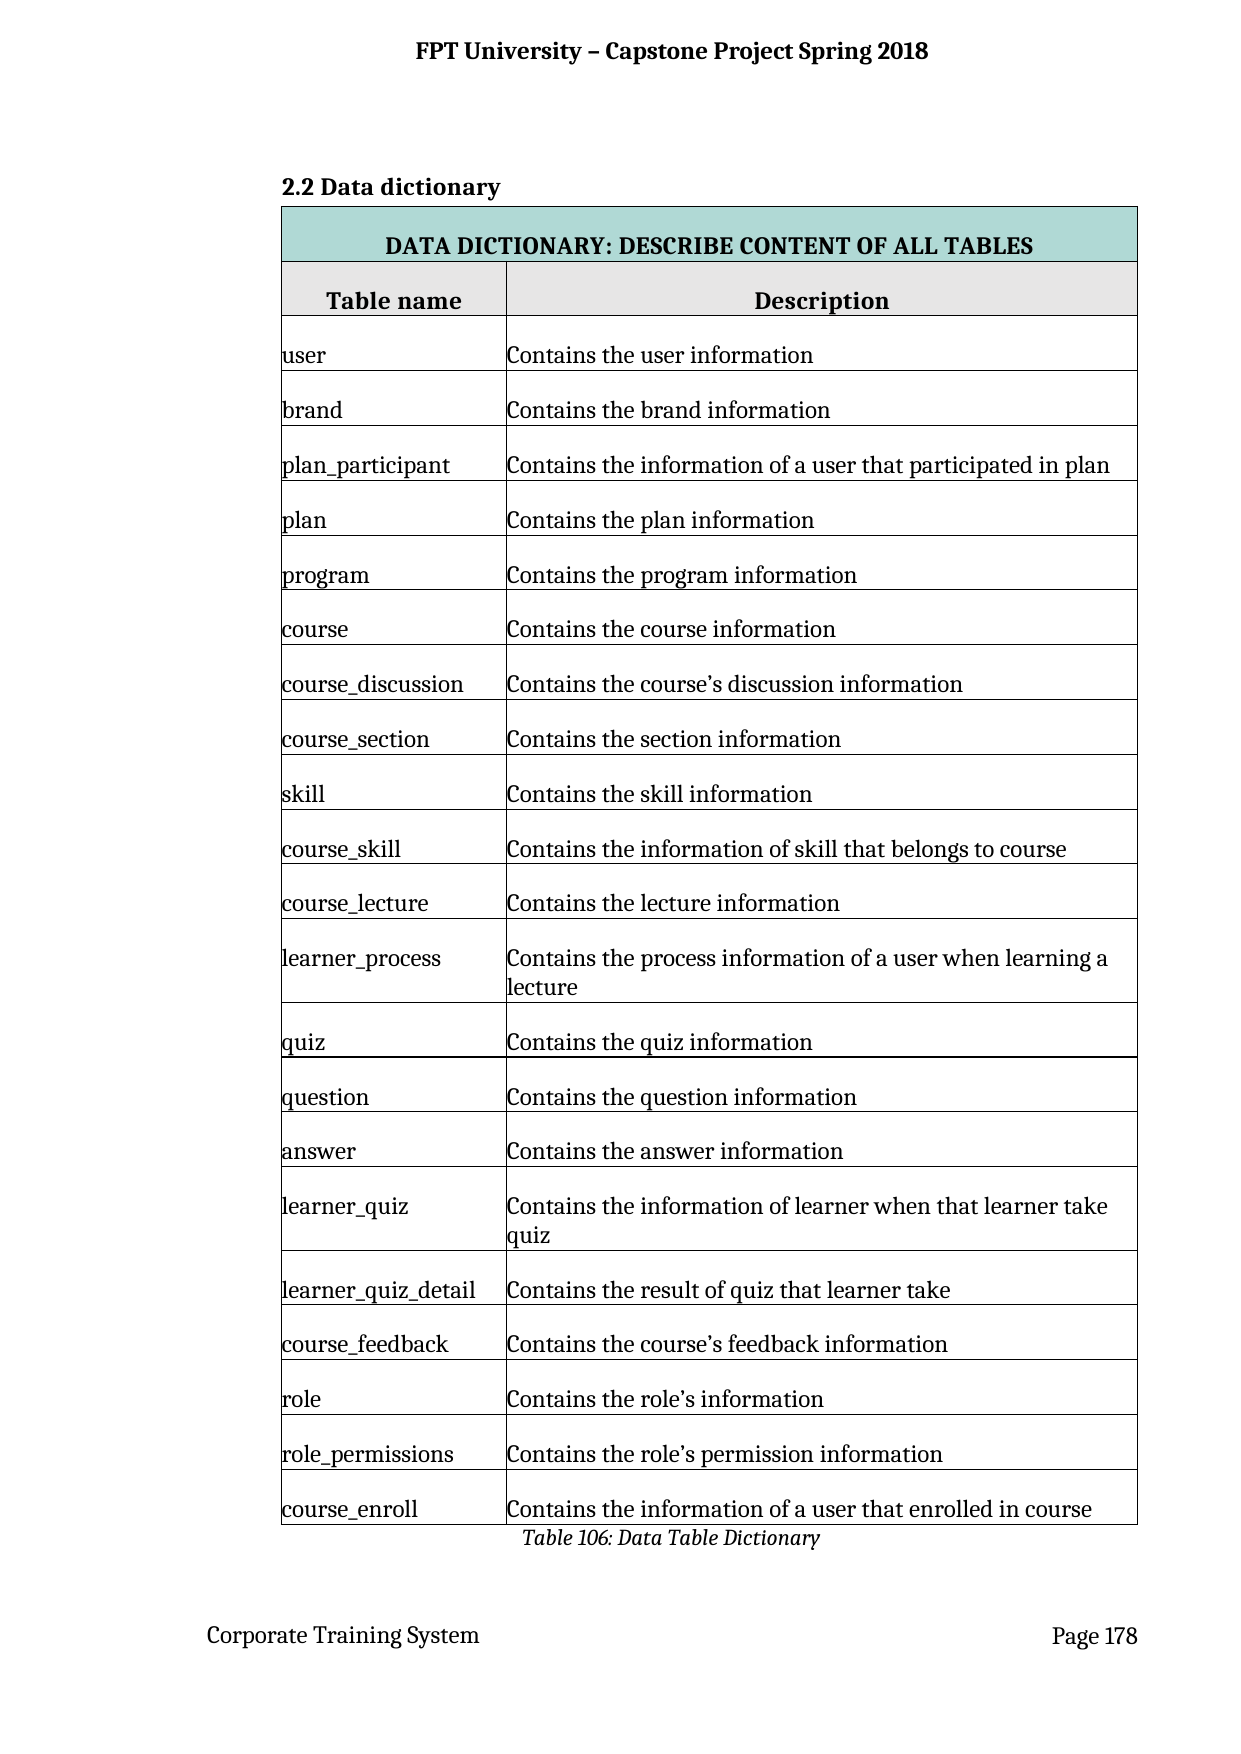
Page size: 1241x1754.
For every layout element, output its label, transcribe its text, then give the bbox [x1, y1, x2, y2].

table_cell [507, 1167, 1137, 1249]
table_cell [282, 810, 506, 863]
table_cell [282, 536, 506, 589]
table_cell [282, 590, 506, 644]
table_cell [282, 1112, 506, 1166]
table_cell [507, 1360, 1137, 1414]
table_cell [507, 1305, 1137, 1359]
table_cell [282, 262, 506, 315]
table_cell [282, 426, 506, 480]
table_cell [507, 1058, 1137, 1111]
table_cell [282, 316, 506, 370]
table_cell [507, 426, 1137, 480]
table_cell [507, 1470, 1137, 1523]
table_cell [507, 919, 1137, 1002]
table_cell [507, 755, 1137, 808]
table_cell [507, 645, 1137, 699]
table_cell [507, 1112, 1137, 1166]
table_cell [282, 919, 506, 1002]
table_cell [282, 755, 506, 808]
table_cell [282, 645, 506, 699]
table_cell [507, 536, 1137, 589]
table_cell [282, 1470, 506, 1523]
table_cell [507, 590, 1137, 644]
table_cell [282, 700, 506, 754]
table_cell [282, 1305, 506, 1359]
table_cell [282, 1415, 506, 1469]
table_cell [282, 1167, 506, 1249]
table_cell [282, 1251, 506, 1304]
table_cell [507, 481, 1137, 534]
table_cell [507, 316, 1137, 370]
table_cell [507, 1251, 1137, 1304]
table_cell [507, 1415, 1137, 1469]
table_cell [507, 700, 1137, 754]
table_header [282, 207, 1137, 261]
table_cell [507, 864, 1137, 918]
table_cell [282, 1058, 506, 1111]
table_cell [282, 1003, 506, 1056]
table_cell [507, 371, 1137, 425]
text 2.2 Data dictionary [282, 173, 1138, 201]
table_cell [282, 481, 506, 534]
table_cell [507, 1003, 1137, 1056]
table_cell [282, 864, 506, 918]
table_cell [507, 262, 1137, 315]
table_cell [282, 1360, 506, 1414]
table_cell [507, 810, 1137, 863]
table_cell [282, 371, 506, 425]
